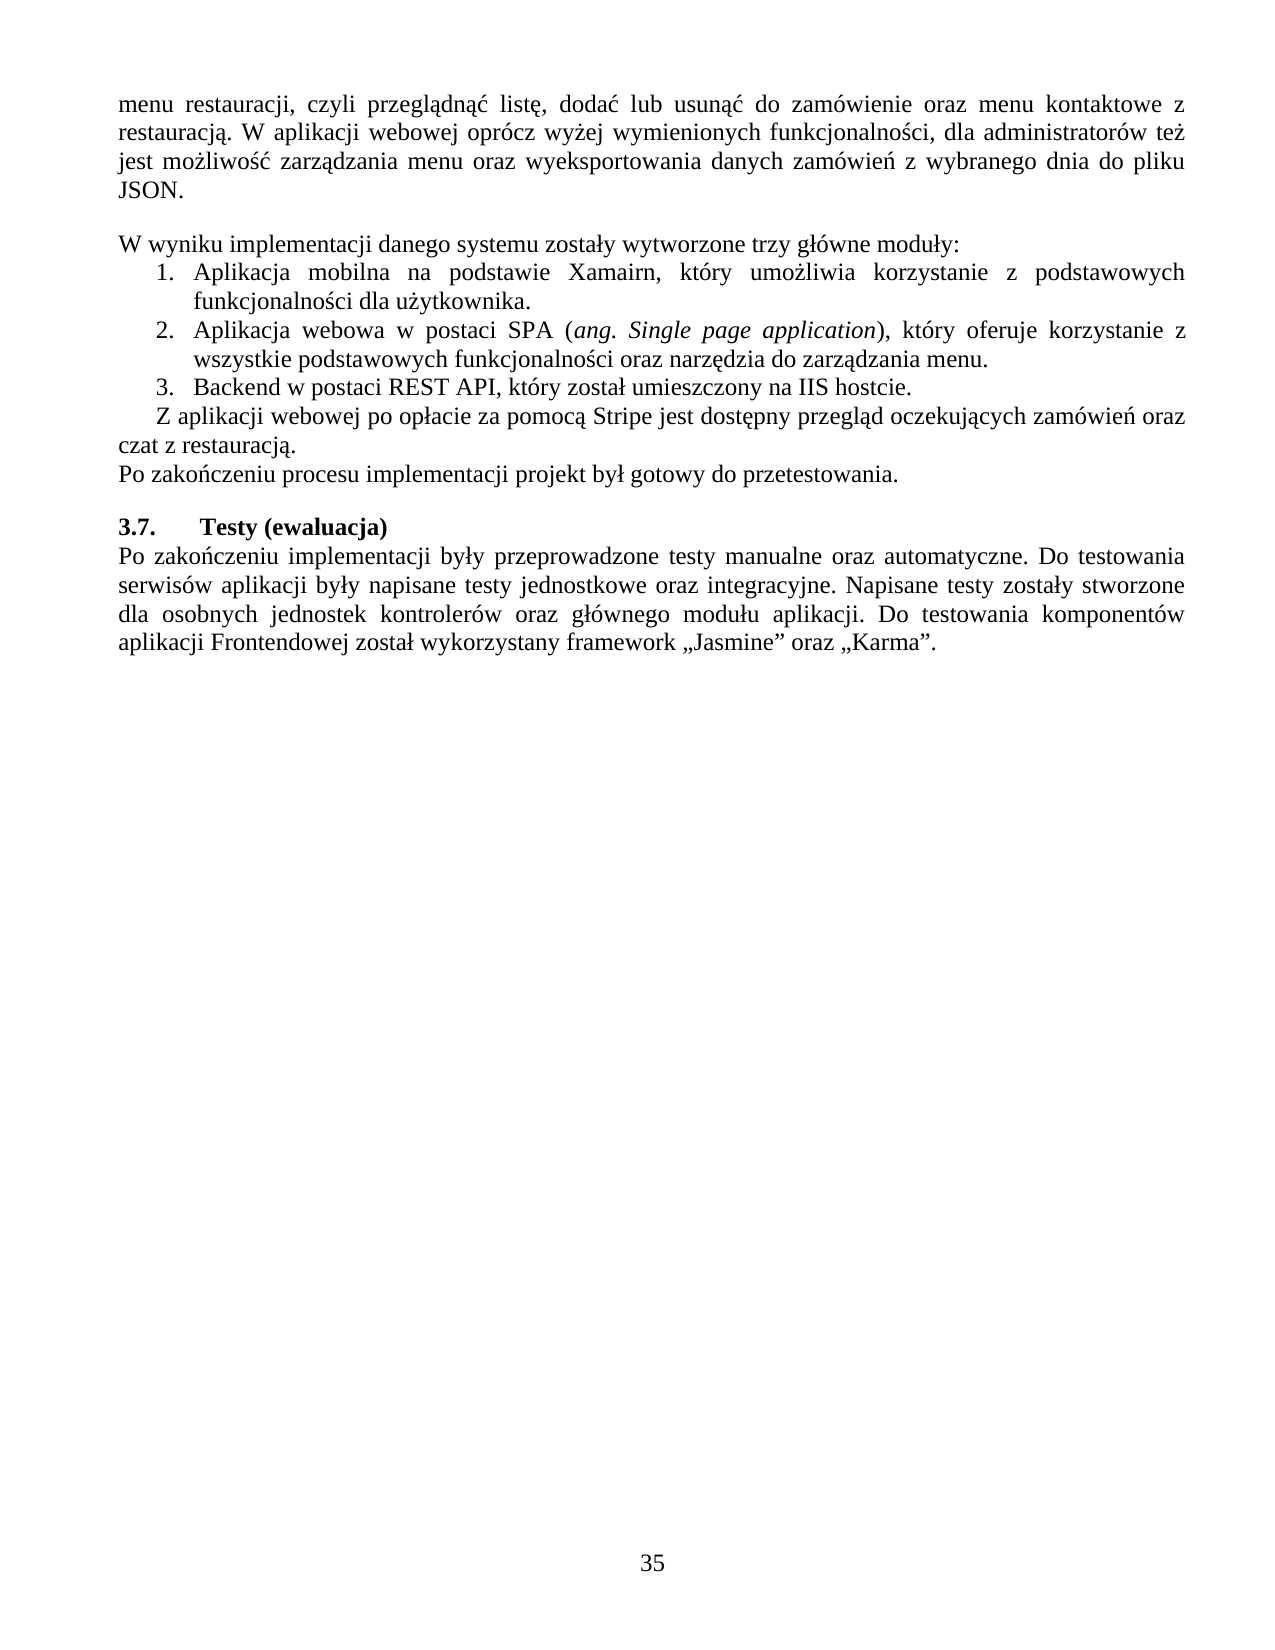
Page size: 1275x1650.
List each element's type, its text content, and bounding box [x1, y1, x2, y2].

subtitle Testy (ewaluacja) [118, 512, 1186, 541]
text W wyniku implementacji danego systemu zostały wytworzone trzy główne moduły: [118, 229, 1186, 257]
list Aplikacja mobilna na podstawie Xamairn, który umożliwia korzystanie z podstawowych funkcjonalności dla użytkownika. [156, 257, 1186, 315]
text Z aplikacji webowej po opłacie za pomocą Stripe jest dostępny przegląd oczekujących zamówień oraz czat z restauracją. [118, 401, 1186, 459]
text Po zakończeniu procesu implementacji projekt był gotowy do przetestowania. [118, 459, 1186, 487]
list Backend w postaci REST API, który został umieszczony na IIS hostcie. [156, 372, 1186, 401]
list w postaci SPA (ang. Single page application), który oferuje korzystanie z wszystkie podstawowych funkcjonalności oraz narzędzia do zarządzania menu. [156, 315, 1186, 372]
text Po zakończeniu implementacji były przeprowadzone testy manualne oraz automatyczne. Do testowania serwisów aplikacji były napisane testy jednostkowe oraz integracyjne. Napisane testy zostały stworzone dla osobnych jednostek kontrolerów oraz głównego modułu aplikacji. Do testowania komponentów aplikacji Frontendowej został wykorzystany framework „Jasmine” oraz „Karma”. [118, 541, 1186, 656]
